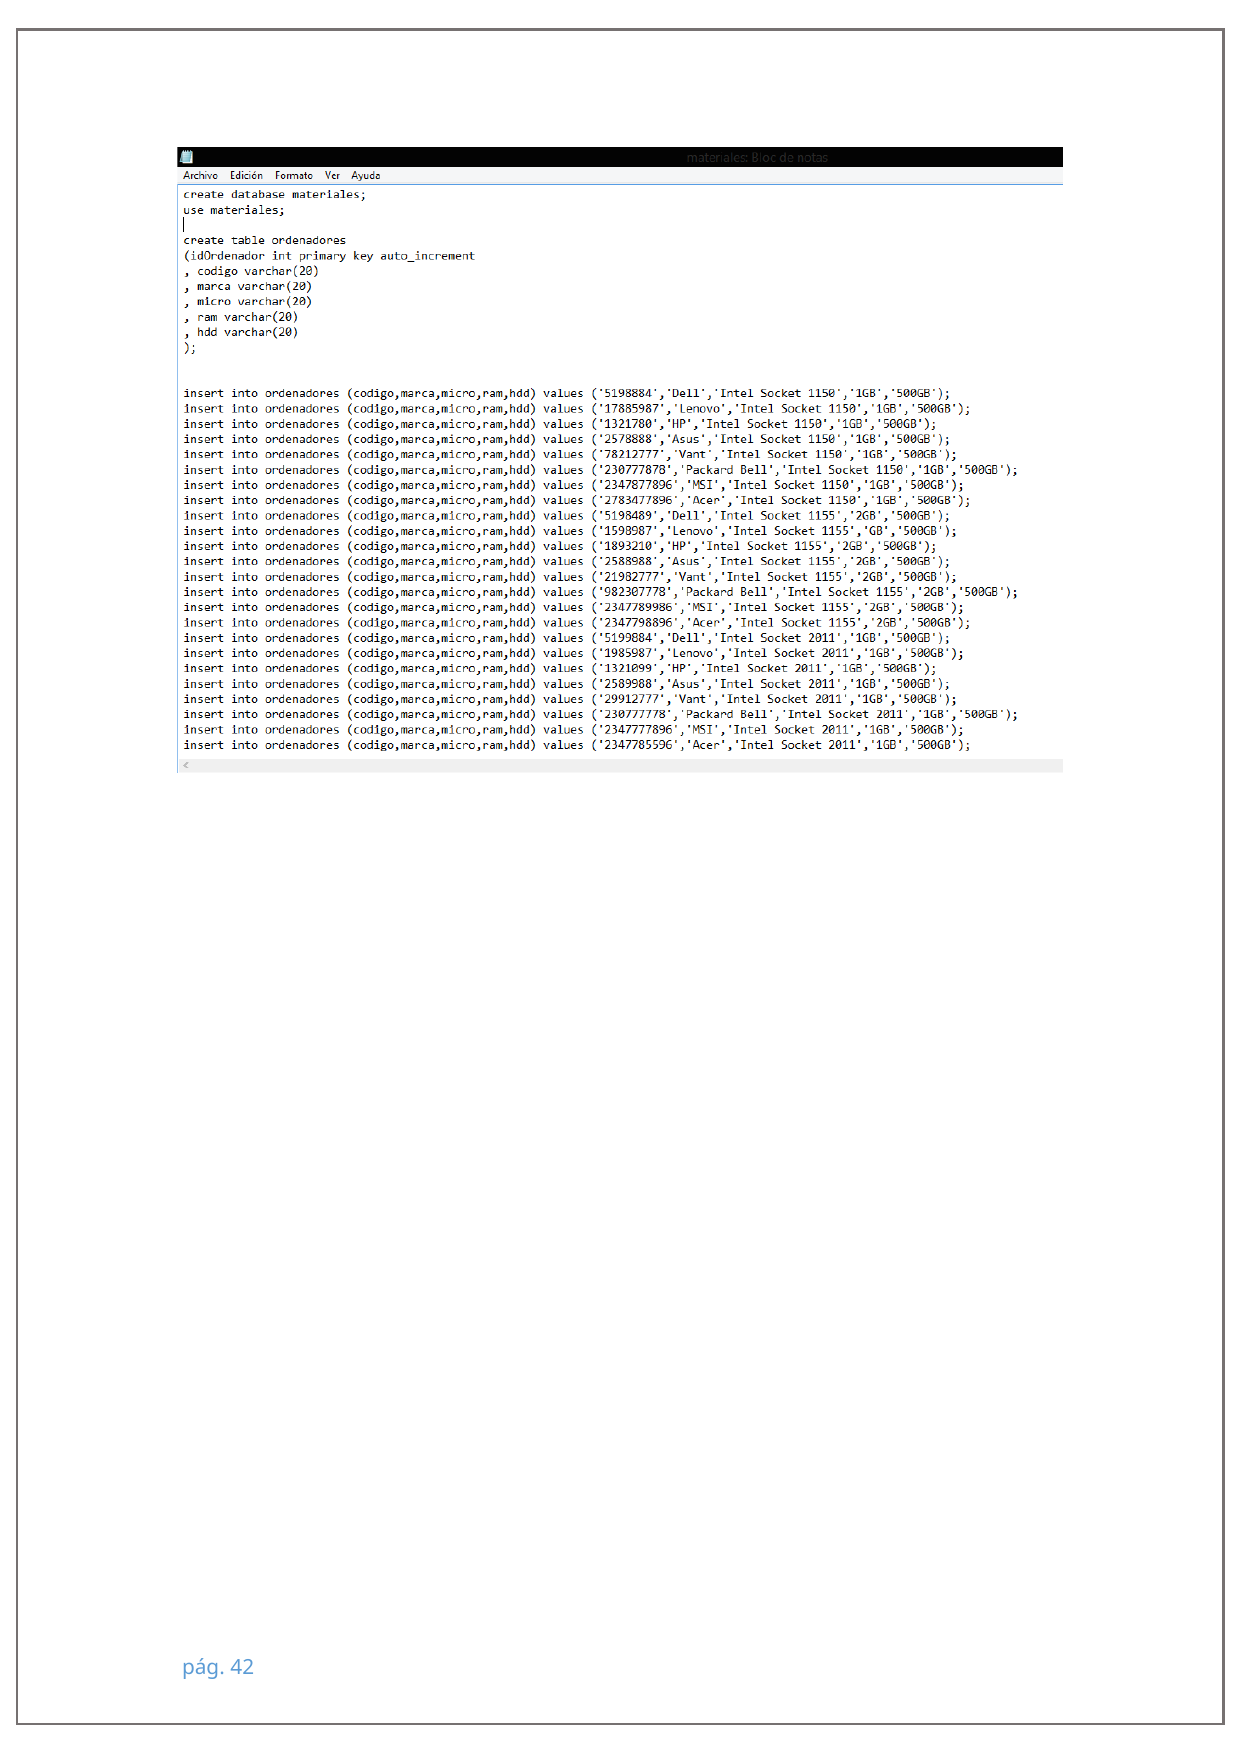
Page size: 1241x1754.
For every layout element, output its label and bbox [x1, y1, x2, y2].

picture [177, 147, 1063, 773]
